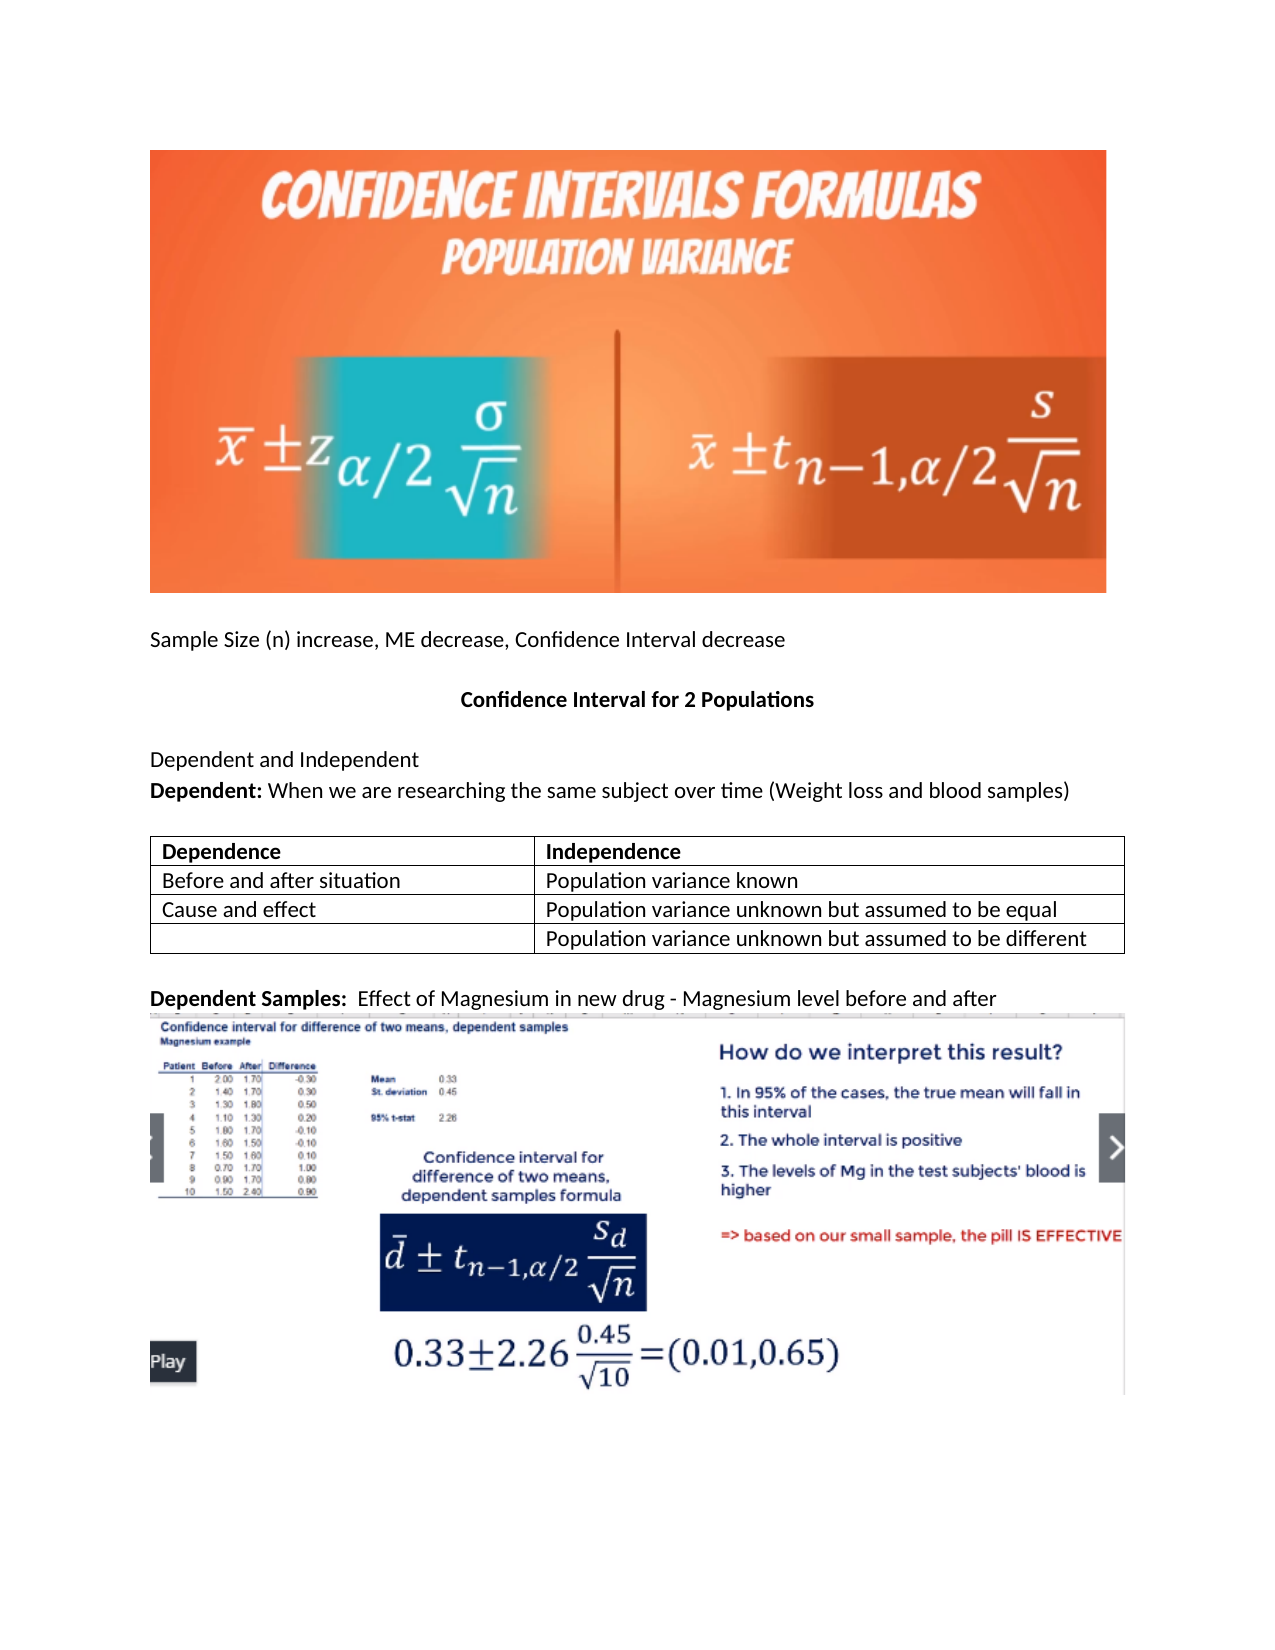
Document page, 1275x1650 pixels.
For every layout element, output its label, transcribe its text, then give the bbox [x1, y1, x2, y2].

table_header Independence [535, 837, 1124, 865]
picture [150, 150, 1107, 593]
text Confidence Interval for 2 Populations [150, 685, 1125, 713]
picture [150, 1013, 1125, 1395]
text Dependent and Independent [150, 746, 1125, 773]
table_header Dependence [151, 837, 534, 865]
text Sample Size (n) increase, ME decrease, Confidence Interval decrease [150, 625, 1125, 653]
table_cell Cause and effect [151, 895, 534, 923]
table_cell Population variance unknown but assumed to be different [535, 924, 1124, 952]
table_cell [151, 924, 534, 952]
table_cell Population variance unknown but assumed to be equal [535, 895, 1124, 923]
text Dependent Samples: Effect of Magnesium in new drug - Magnesium level before and after [150, 984, 1125, 1012]
table_cell Population variance known [535, 866, 1124, 894]
text Dependent: When we are researching the same subject over time (Weight loss and blood samples) [150, 776, 1125, 804]
table_cell Before and after situation [151, 866, 534, 894]
